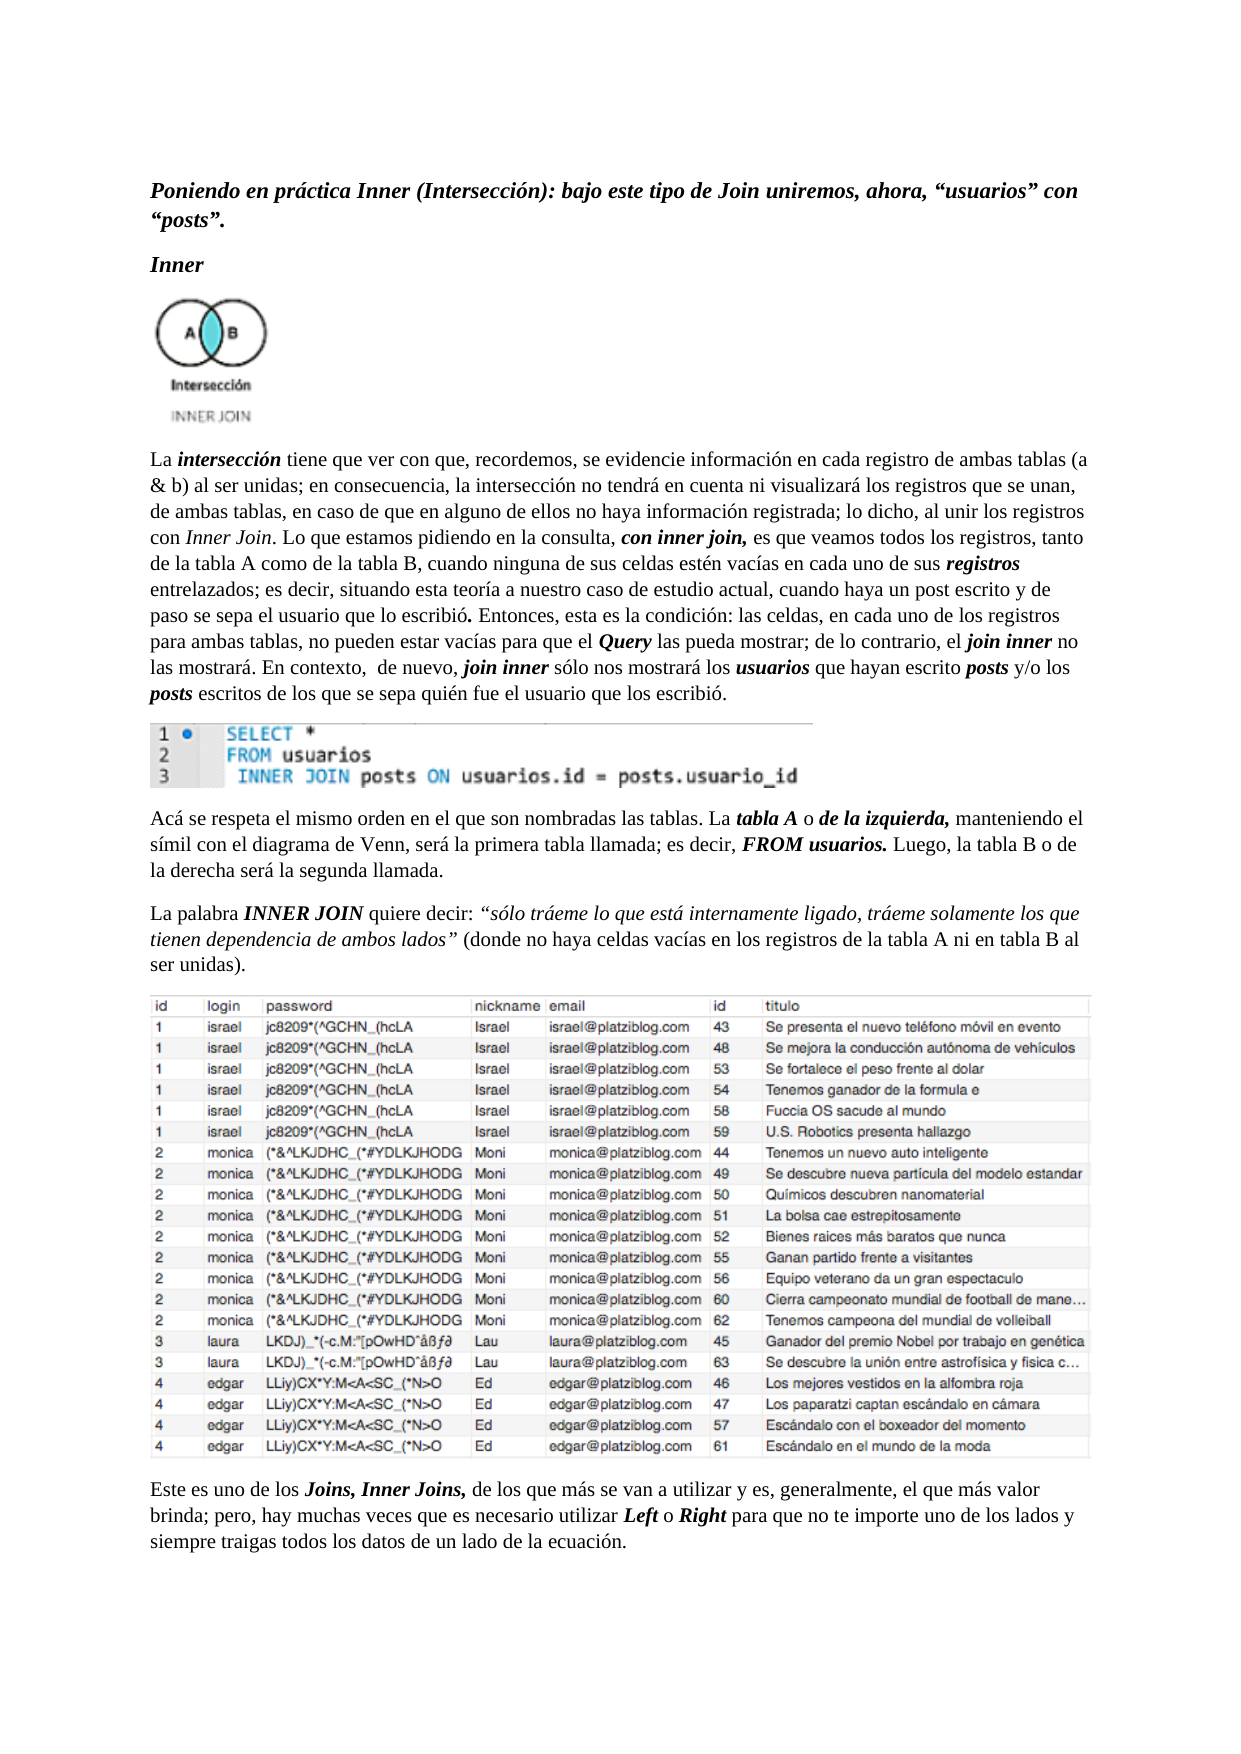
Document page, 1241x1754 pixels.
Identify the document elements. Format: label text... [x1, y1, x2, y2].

text Acá se respeta el mismo orden en el que son nombradas las tablas. La tabla A o de la izquierda, manteniendo el símil con el diagrama de Venn, será la primera tabla llamada; es decir, FROM usuarios. Luego, la tabla B o de la derecha será la segunda llamada. [150, 806, 1090, 882]
picture [150, 295, 274, 429]
text Inner [150, 251, 1090, 277]
picture [150, 995, 1092, 1459]
text La intersección tiene que ver con que, recordemos, se evidencie información en cada registro de ambas tablas (a & b) al ser unidas; en consecuencia, la intersección no tendrá en cuenta ni visualizará los registros que se unan, de ambas tablas, en caso de que en alguno de ellos no haya información registrada; lo dicho, al unir los registros con Inner Join. Lo que estamos pidiendo en la consulta, con inner join, es que veamos todos los registros, tanto de la tabla A como de la tabla B, cuando ninguna de sus celdas estén vacías en cada uno de sus registros entrelazados; es decir, situando esta teoría a nuestro caso de estudio actual, cuando haya un post escrito y de paso se sepa el usuario que lo escribió. Entonces, esta es la condición: las celdas, en cada uno de los registros para ambas tablas, no pueden estar vacías para que el Query las pueda mostrar; de lo contrario, el join inner no las mostrará. En contexto, de nuevo, join inner sólo nos mostrará los usuarios que hayan escrito posts y/o los posts escritos de los que se sepa quién fue el usuario que los escribió. [150, 447, 1090, 705]
text La palabra INNER JOIN quiere decir: “sólo tráeme lo que está internamente ligado, tráeme solamente los que tienen dependencia de ambos lados” (donde no haya celdas vacías en los registros de la tabla A ni en tabla B al ser unidas). [150, 901, 1090, 976]
text Poniendo en práctica Inner (Intersección): bajo este tipo de Join uniremos, ahora, “usuarios” con “posts”. [150, 177, 1090, 232]
text Este es uno de los Joins, Inner Joins, de los que más se van a utilizar y es, generalmente, el que más valor brinda; pero, hay muchas veces que es necesario utilizar Left o Right para que no te importe uno de los lados y siempre traigas todos los datos de un lado de la ecuación. [150, 1477, 1090, 1553]
picture [150, 723, 813, 788]
